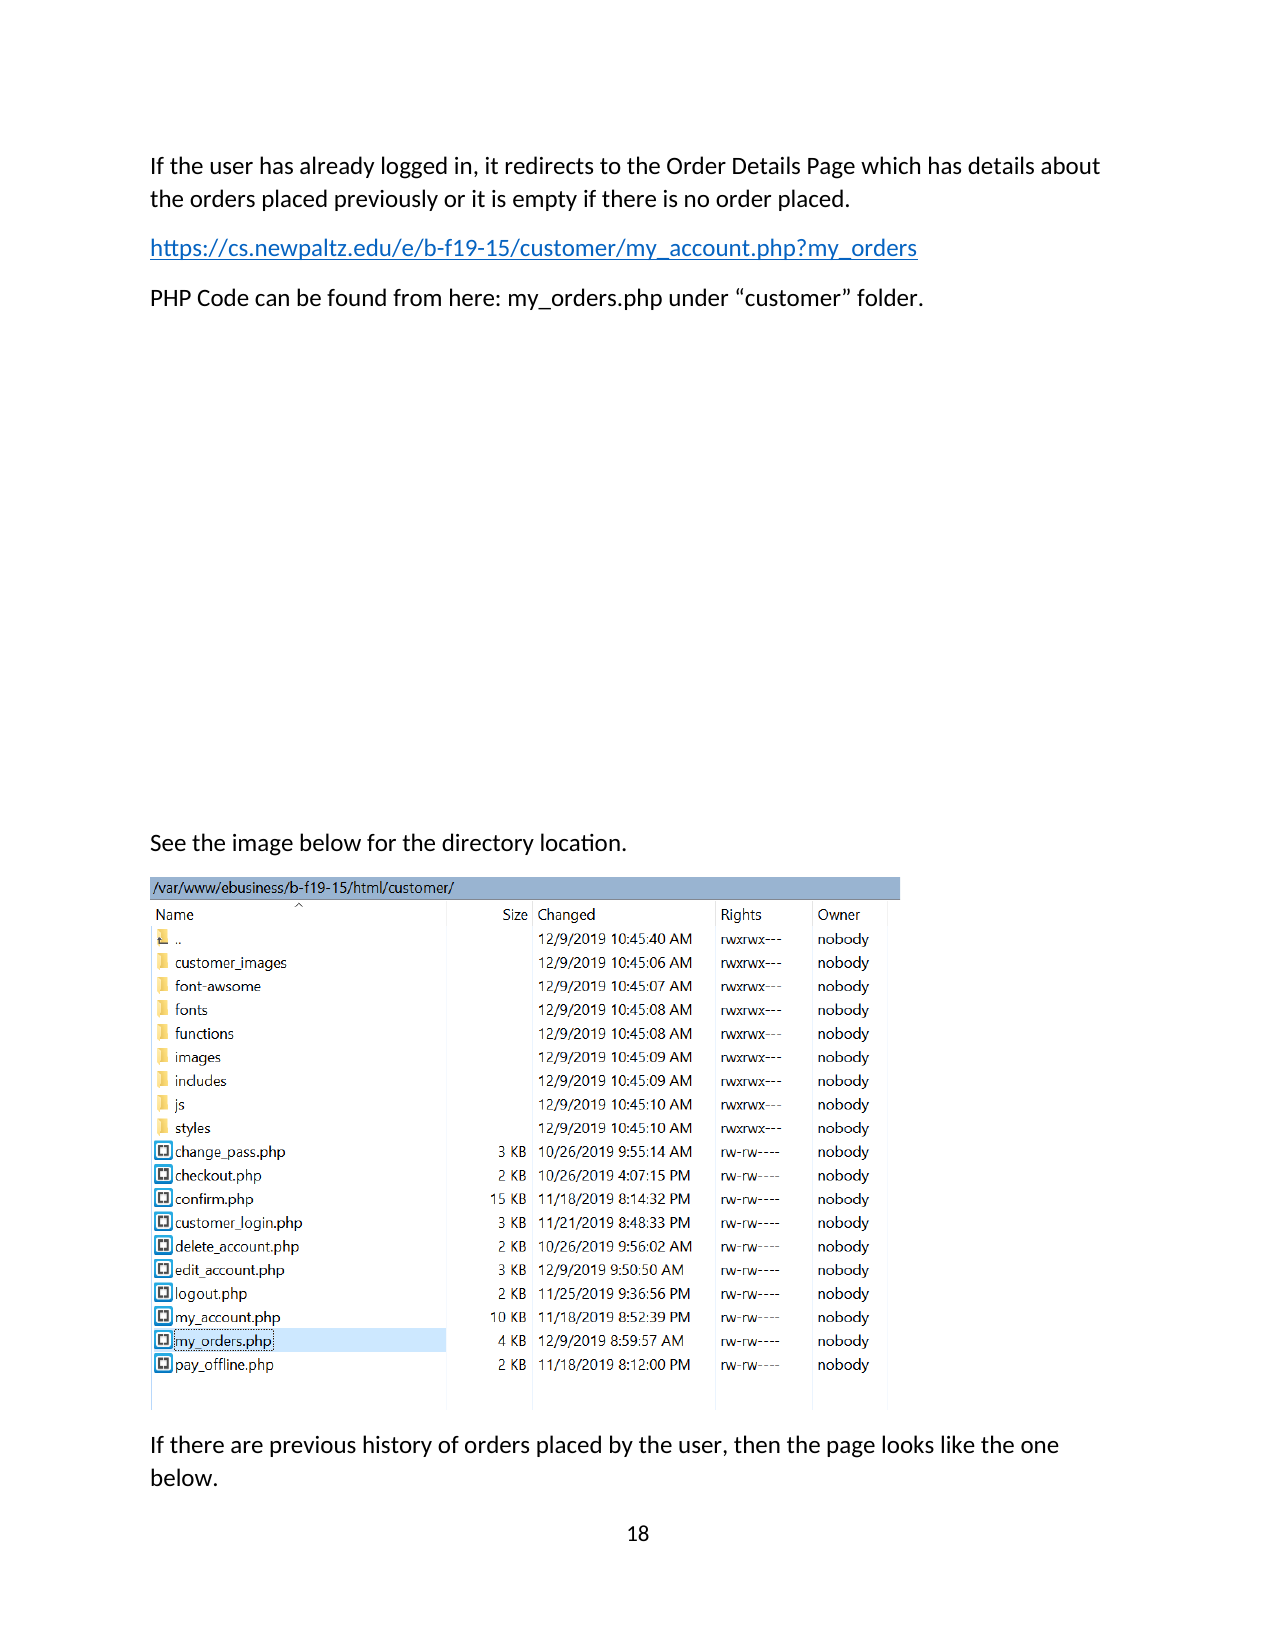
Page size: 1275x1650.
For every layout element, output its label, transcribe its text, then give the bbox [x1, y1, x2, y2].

text If there are previous history of orders placed by the user, then the page looks like the one below. [150, 1429, 1125, 1492]
text PHP Code can be found from here: my_orders.php under “customer” folder. [150, 282, 1125, 313]
text See the image below for the directory location. [150, 827, 1125, 858]
text If the user has already logged in, it redirects to the Order Details Page which has details about the orders placed previously or it is empty if there is no order placed. [150, 150, 1125, 213]
picture [150, 877, 901, 1410]
text https://cs.newpaltz.edu/e/b-f19-15/customer/my_account.php?my_orders [150, 232, 1125, 263]
